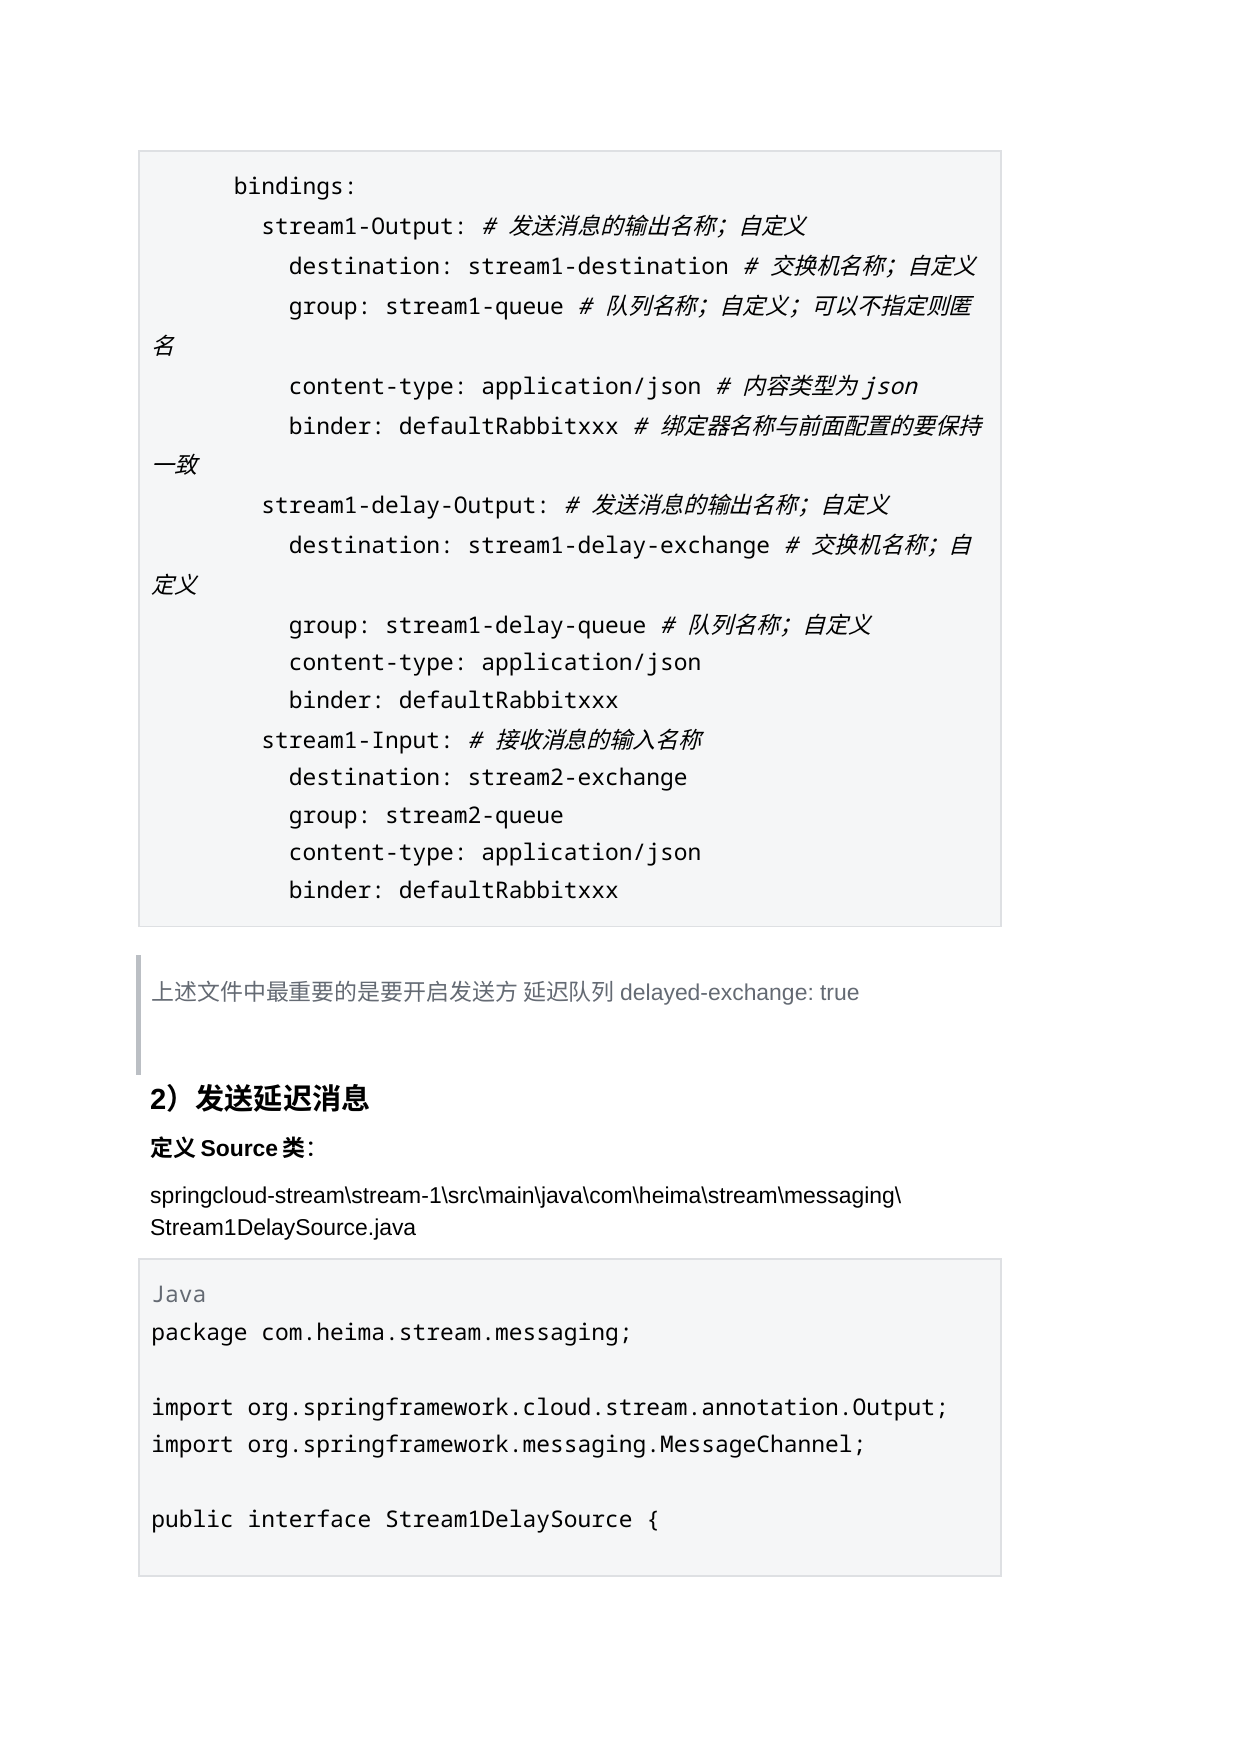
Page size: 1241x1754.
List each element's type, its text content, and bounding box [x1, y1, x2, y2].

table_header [140, 152, 1000, 926]
table_header 上述文件中最重要的是要开启发送方 延迟队列 delayed-exchange: true [141, 955, 1001, 1075]
text 定义Source类： [150, 1130, 1090, 1163]
text springcloud-stream\stream-1\src\main\java\com\heima\stream\messaging\Stream1DelaySource.java [150, 1182, 1090, 1240]
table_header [140, 1260, 1000, 1575]
